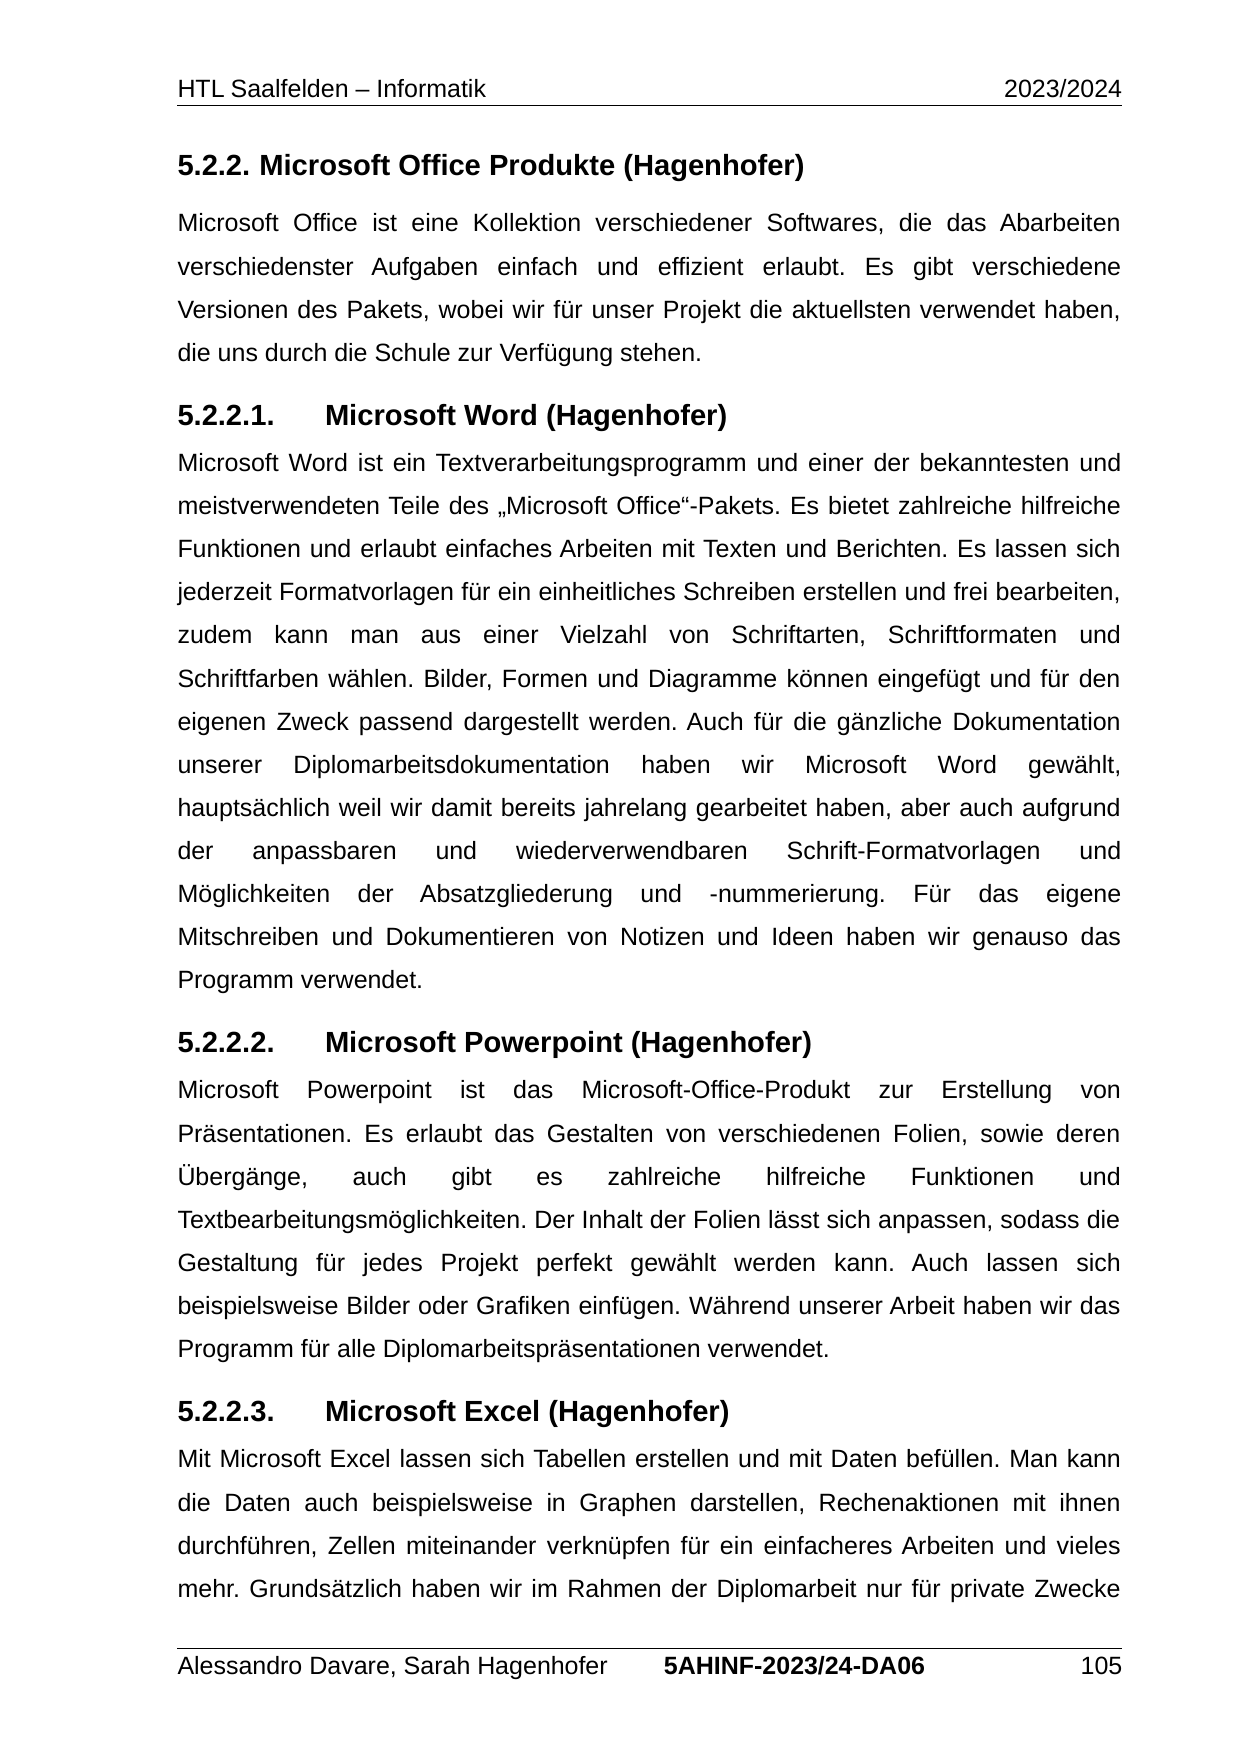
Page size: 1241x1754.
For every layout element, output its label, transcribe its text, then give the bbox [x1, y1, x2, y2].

text Microsoft Word ist ein Textverarbeitungsprogramm und einer der bekanntesten und meistverwendeten Teile des „Microsoft Office“-Pakets. Es bietet zahlreiche hilfreiche Funktionen und erlaubt einfaches Arbeiten mit Texten und Berichten. Es lassen sich jederzeit Formatvorlagen für ein einheitliches Schreiben erstellen und frei bearbeiten, zudem kann man aus einer Vielzahl von Schriftarten, Schriftformaten und Schriftfarben wählen. Bilder, Formen und Diagramme können eingefügt und für den eigenen Zweck passend dargestellt werden. Auch für die gänzliche Dokumentation unserer Diplomarbeitsdokumentation haben wir Microsoft Word gewählt, hauptsächlich weil wir damit bereits jahrelang gearbeitet haben, aber auch aufgrund der anpassbaren und wiederverwendbaren Schrift-Formatvorlagen und Möglichkeiten der Absatzgliederung und -nummerierung. Für das eigene Mitschreiben und Dokumentieren von Notizen und Ideen haben wir genauso das Programm verwendet. [177, 448, 1122, 994]
text Microsoft Office ist eine Kollektion verschiedener Softwares, die das Abarbeiten verschiedenster Aufgaben einfach und effizient erlaubt. Es gibt verschiedene Versionen des Pakets, wobei wir für unser Projekt die aktuellsten verwendet haben, die uns durch die Schule zur Verfügung stehen. [177, 208, 1122, 367]
subtitle Microsoft Powerpoint (Hagenhofer) [177, 1025, 1122, 1059]
text Microsoft Powerpoint ist das Microsoft-Office-Produkt zur Erstellung von Präsentationen. Es erlaubt das Gestalten von verschiedenen Folien, sowie deren Übergänge, auch gibt es zahlreiche hilfreiche Funktionen und Textbearbeitungsmöglichkeiten. Der Inhalt der Folien lässt sich anpassen, sodass die Gestaltung für jedes Projekt perfekt gewählt werden kann. Auch lassen sich beispielsweise Bilder oder Grafiken einfügen. Während unserer Arbeit haben wir das Programm für alle Diplomarbeitspräsentationen verwendet. [177, 1076, 1122, 1363]
subtitle Microsoft Excel (Hagenhofer) [177, 1394, 1122, 1428]
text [177, 1444, 1122, 1602]
subtitle Microsoft Word (Hagenhofer) [177, 398, 1122, 431]
subtitle Microsoft Office Produkte (Hagenhofer) [177, 148, 1122, 181]
